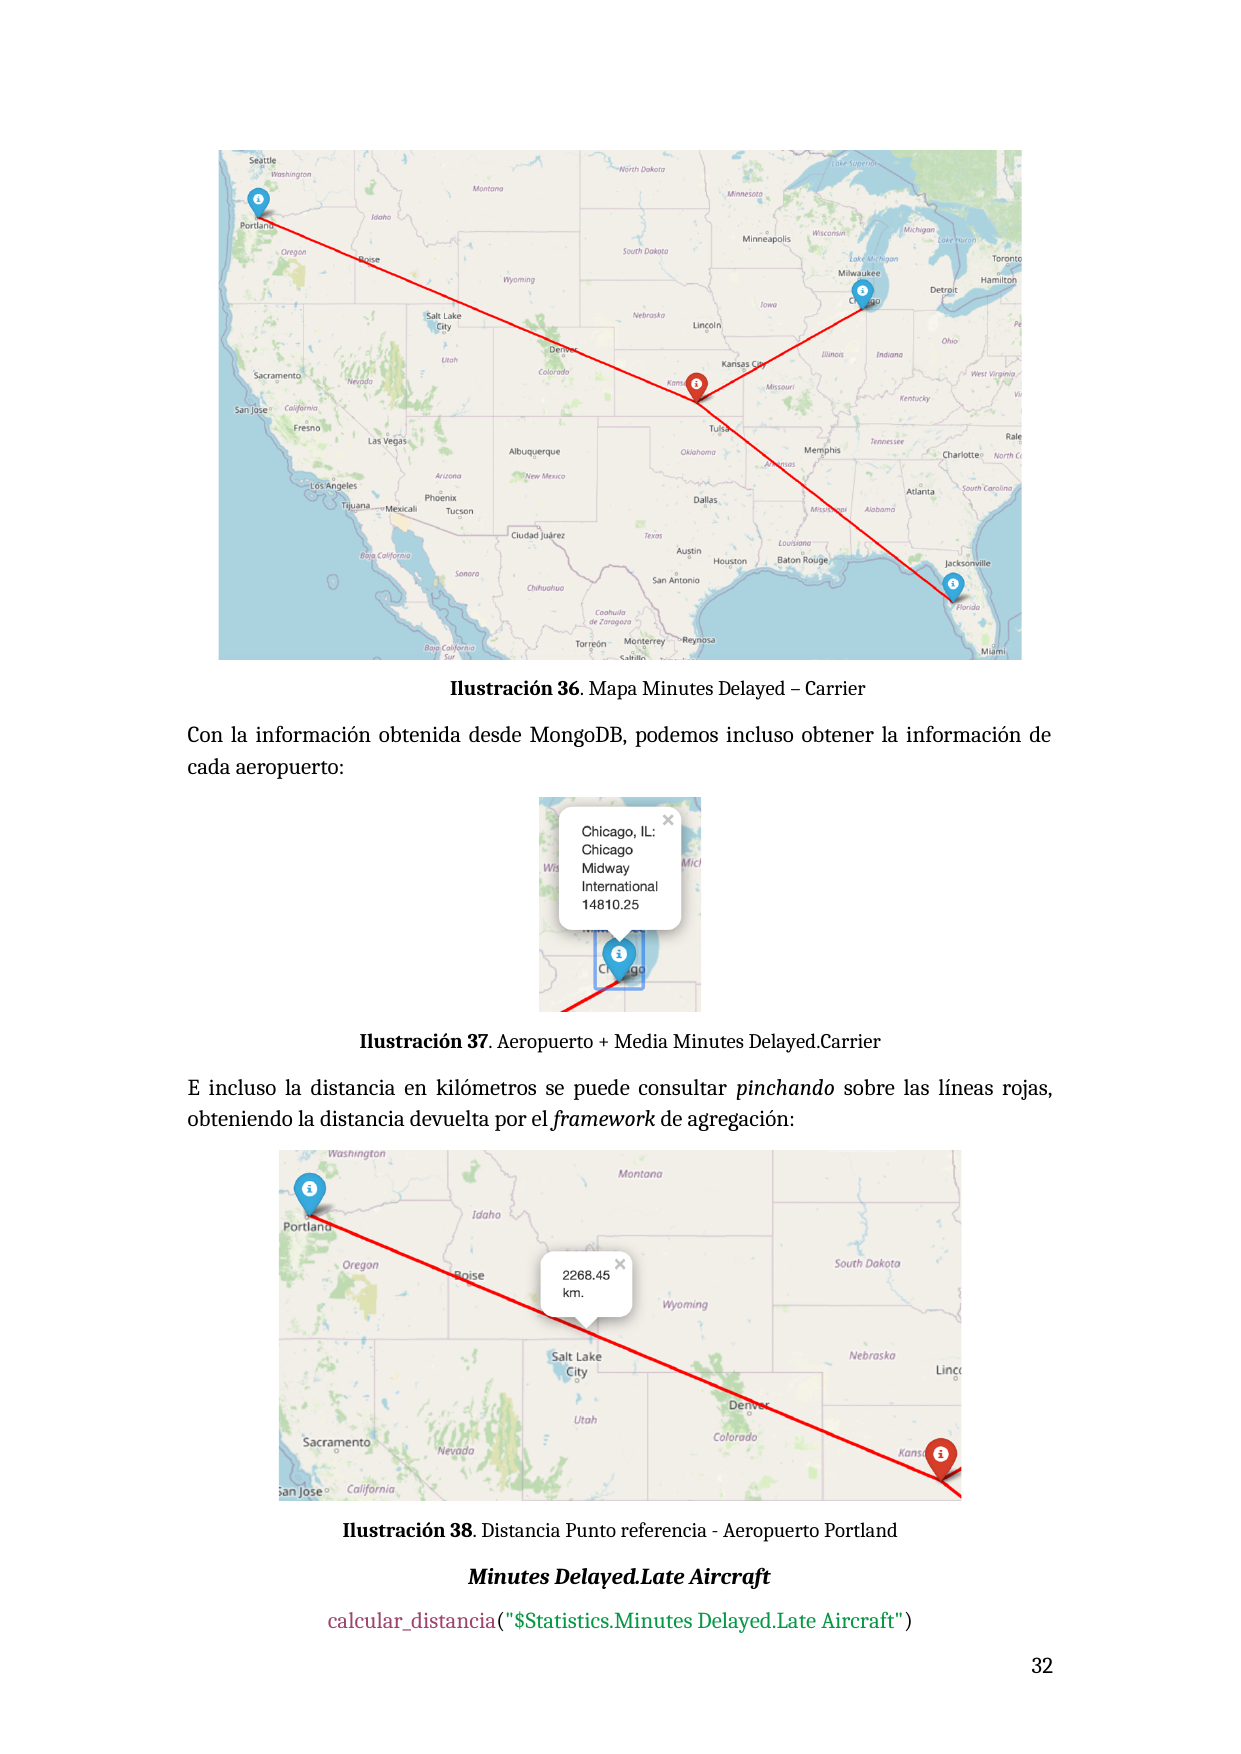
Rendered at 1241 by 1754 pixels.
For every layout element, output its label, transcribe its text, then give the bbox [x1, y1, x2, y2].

text Ilustración 37. Aeropuerto + Media Minutes Delayed.Carrier [187, 1030, 1053, 1054]
text calcular_distancia("$Statistics.Minutes Delayed.Late Aircraft") [187, 1607, 1053, 1634]
text Con la información obtenida desde MongoDB, podemos incluso obtener la información de cada aeropuerto: [187, 722, 1053, 780]
text E incluso la distancia en kilómetros se puede consultar pinchando sobre las líneas rojas, obteniendo la distancia devuelta por el framework de agregación: [187, 1074, 1053, 1132]
text Ilustración 38. Distancia Punto referencia - Aeropuerto Portland [187, 1519, 1053, 1543]
text Minutes Delayed.Late Aircraft [187, 1563, 1053, 1590]
picture [539, 797, 702, 1012]
text Ilustración 36. Mapa Minutes Delayed – Carrier [262, 677, 1053, 701]
picture [278, 1150, 962, 1501]
picture [218, 150, 1022, 660]
